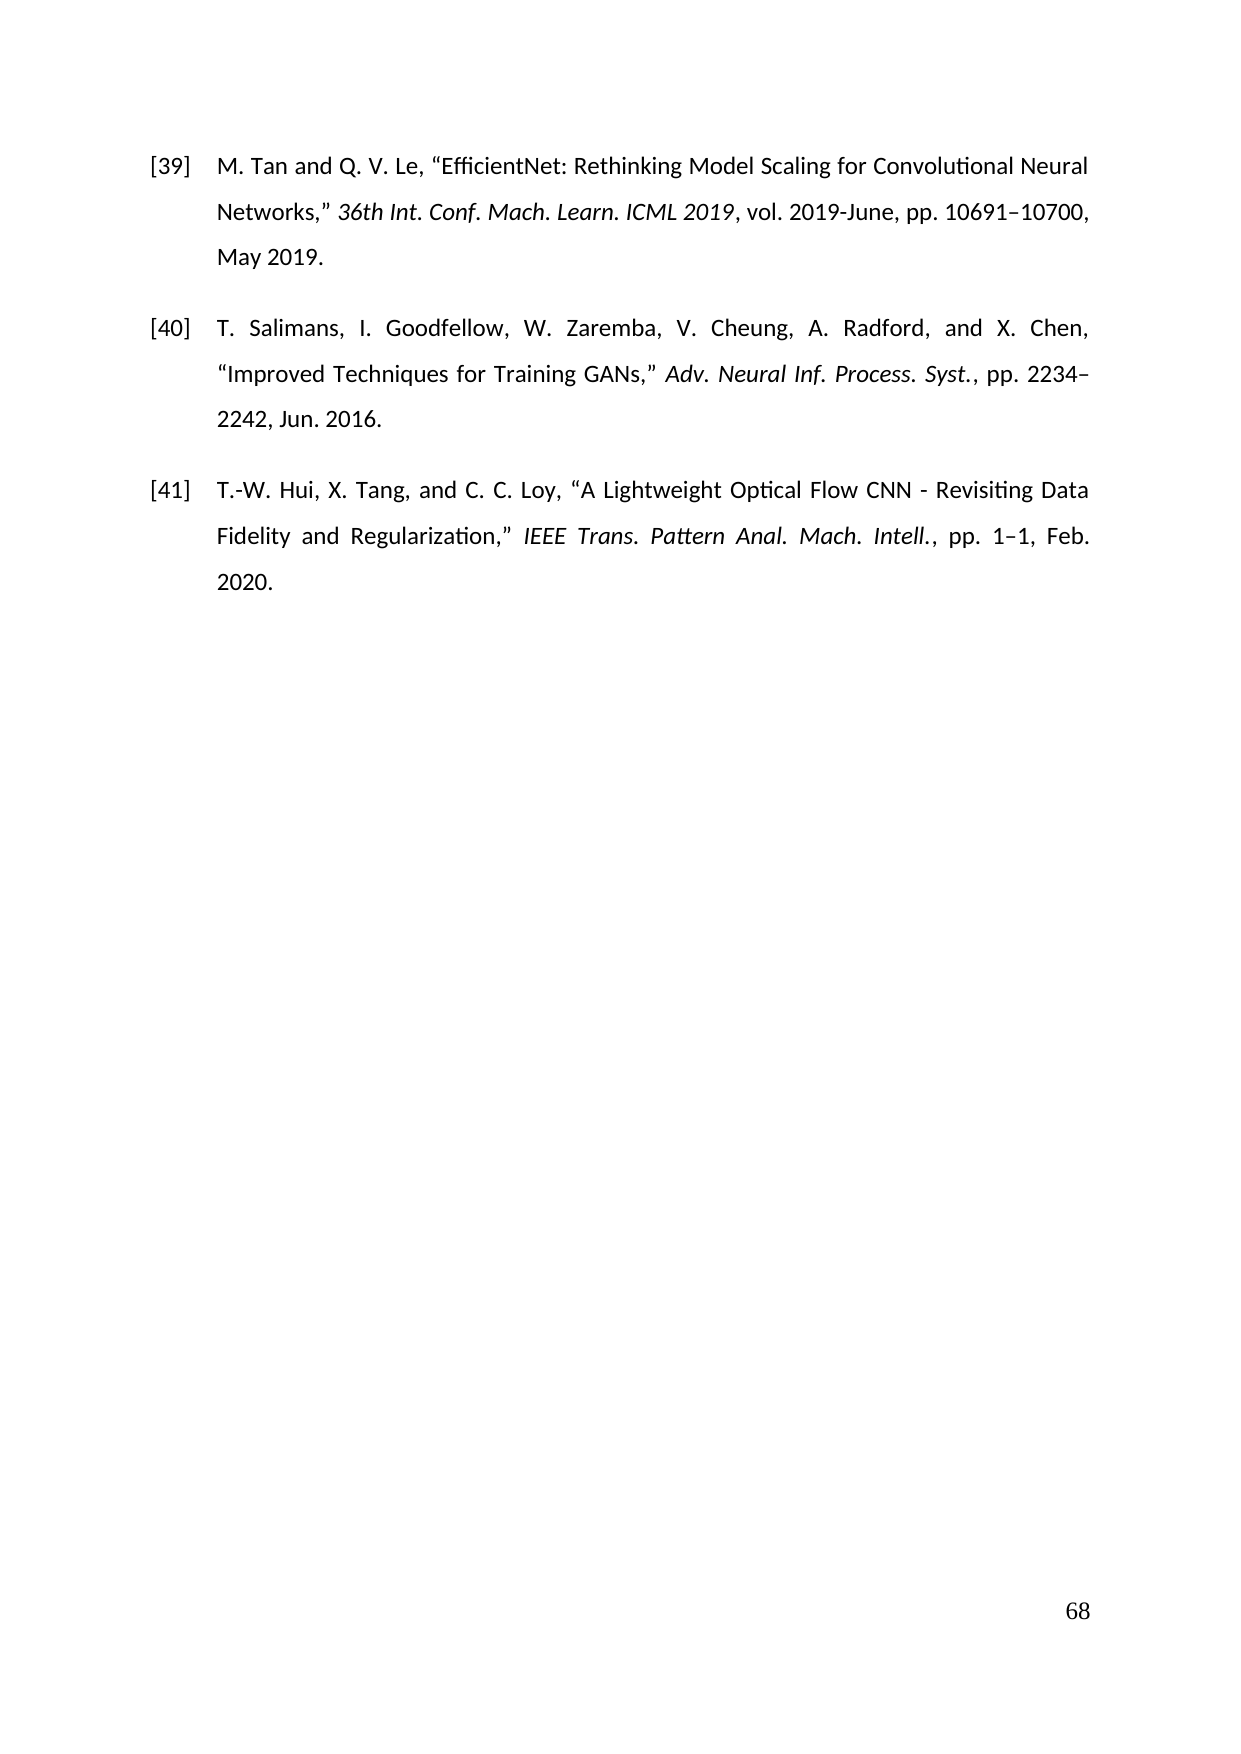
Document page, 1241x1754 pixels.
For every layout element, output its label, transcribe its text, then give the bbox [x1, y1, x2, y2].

text [40] T. Salimans, I. Goodfellow, W. Zaremba, V. Cheung, A. Radford, and X. Chen, “Improved Techniques for Training GANs,” Adv. Neural Inf. Process. Syst., pp. 2234–2242, Jun. 2016. [150, 312, 1090, 434]
text [39] M. Tan and Q. V. Le, “EfficientNet: Rethinking Model Scaling for Convolutional Neural Networks,” 36th Int. Conf. Mach. Learn. ICML 2019, vol. 2019-June, pp. 10691–10700, May 2019. [150, 150, 1090, 272]
text [41] T.-W. Hui, X. Tang, and C. C. Loy, “A Lightweight Optical Flow CNN - Revisiting Data Fidelity and Regularization,” IEEE Trans. Pattern Anal. Mach. Intell., pp. 1–1, Feb. 2020. [150, 474, 1090, 596]
